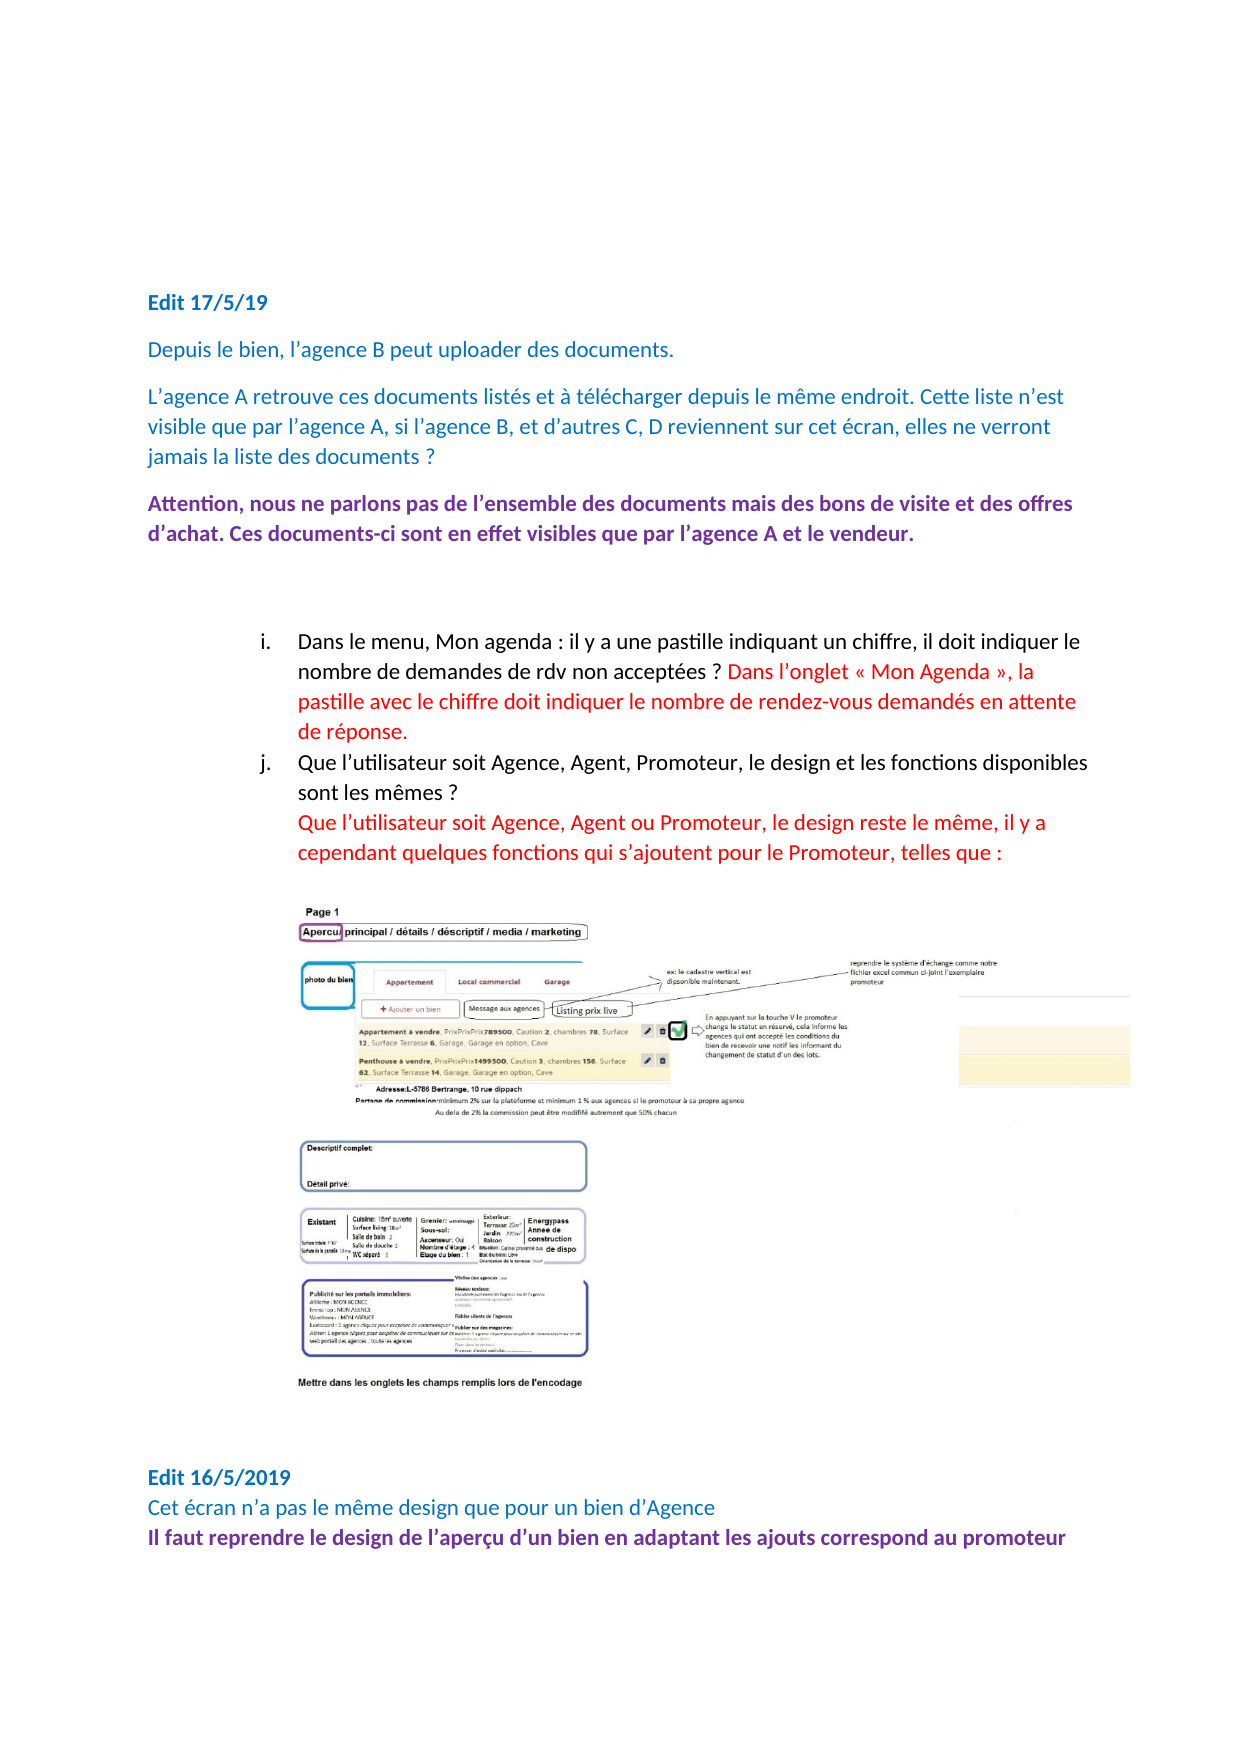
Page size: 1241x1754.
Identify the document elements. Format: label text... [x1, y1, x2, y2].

text Edit 17/5/19 [148, 288, 1093, 316]
list Cet écran n’a pas le même design que pour un bien d’Agence [148, 1493, 1093, 1521]
text L’agence A retrouve ces documents listés et à télécharger depuis le même endroit. Cette liste n’est visible que par l’agence A, si l’agence B, et d’autres C, D reviennent sur cet écran, elles ne verront jamais la liste des documents ? [148, 382, 1093, 470]
picture [297, 898, 1241, 1431]
list Que l’utilisateur soit Agence, Agent ou Promoteur, le design reste le même, il y a cependant quelques fonctions qui s’ajoutent pour le Promoteur, telles que : [298, 808, 1093, 866]
text Depuis le bien, l’agence B peut uploader des documents. [148, 335, 1093, 363]
list Il faut reprendre le design de l’aperçu d’un bien en adaptant les ajouts correspond au promoteur [148, 1523, 1093, 1551]
list Edit 16/5/2019 [148, 1463, 1093, 1491]
list Que l’utilisateur soit Agence, Agent, Promoteur, le design et les fonctions disponibles sont les mêmes ? [260, 748, 1093, 806]
text Attention, nous ne parlons pas de l’ensemble des documents mais des bons de visite et des offres d’achat. Ces documents-ci sont en effet visibles que par l’agence A et le vendeur. [148, 489, 1093, 547]
list Dans le menu, Mon agenda : il y a une pastille indiquant un chiffre, il doit indiquer le nombre de demandes de rdv non acceptées ? Dans l’onglet « Mon Agenda », la pastille avec le chiffre doit indiquer le nombre de rendez-vous demandés en attente de réponse. [260, 627, 1093, 745]
